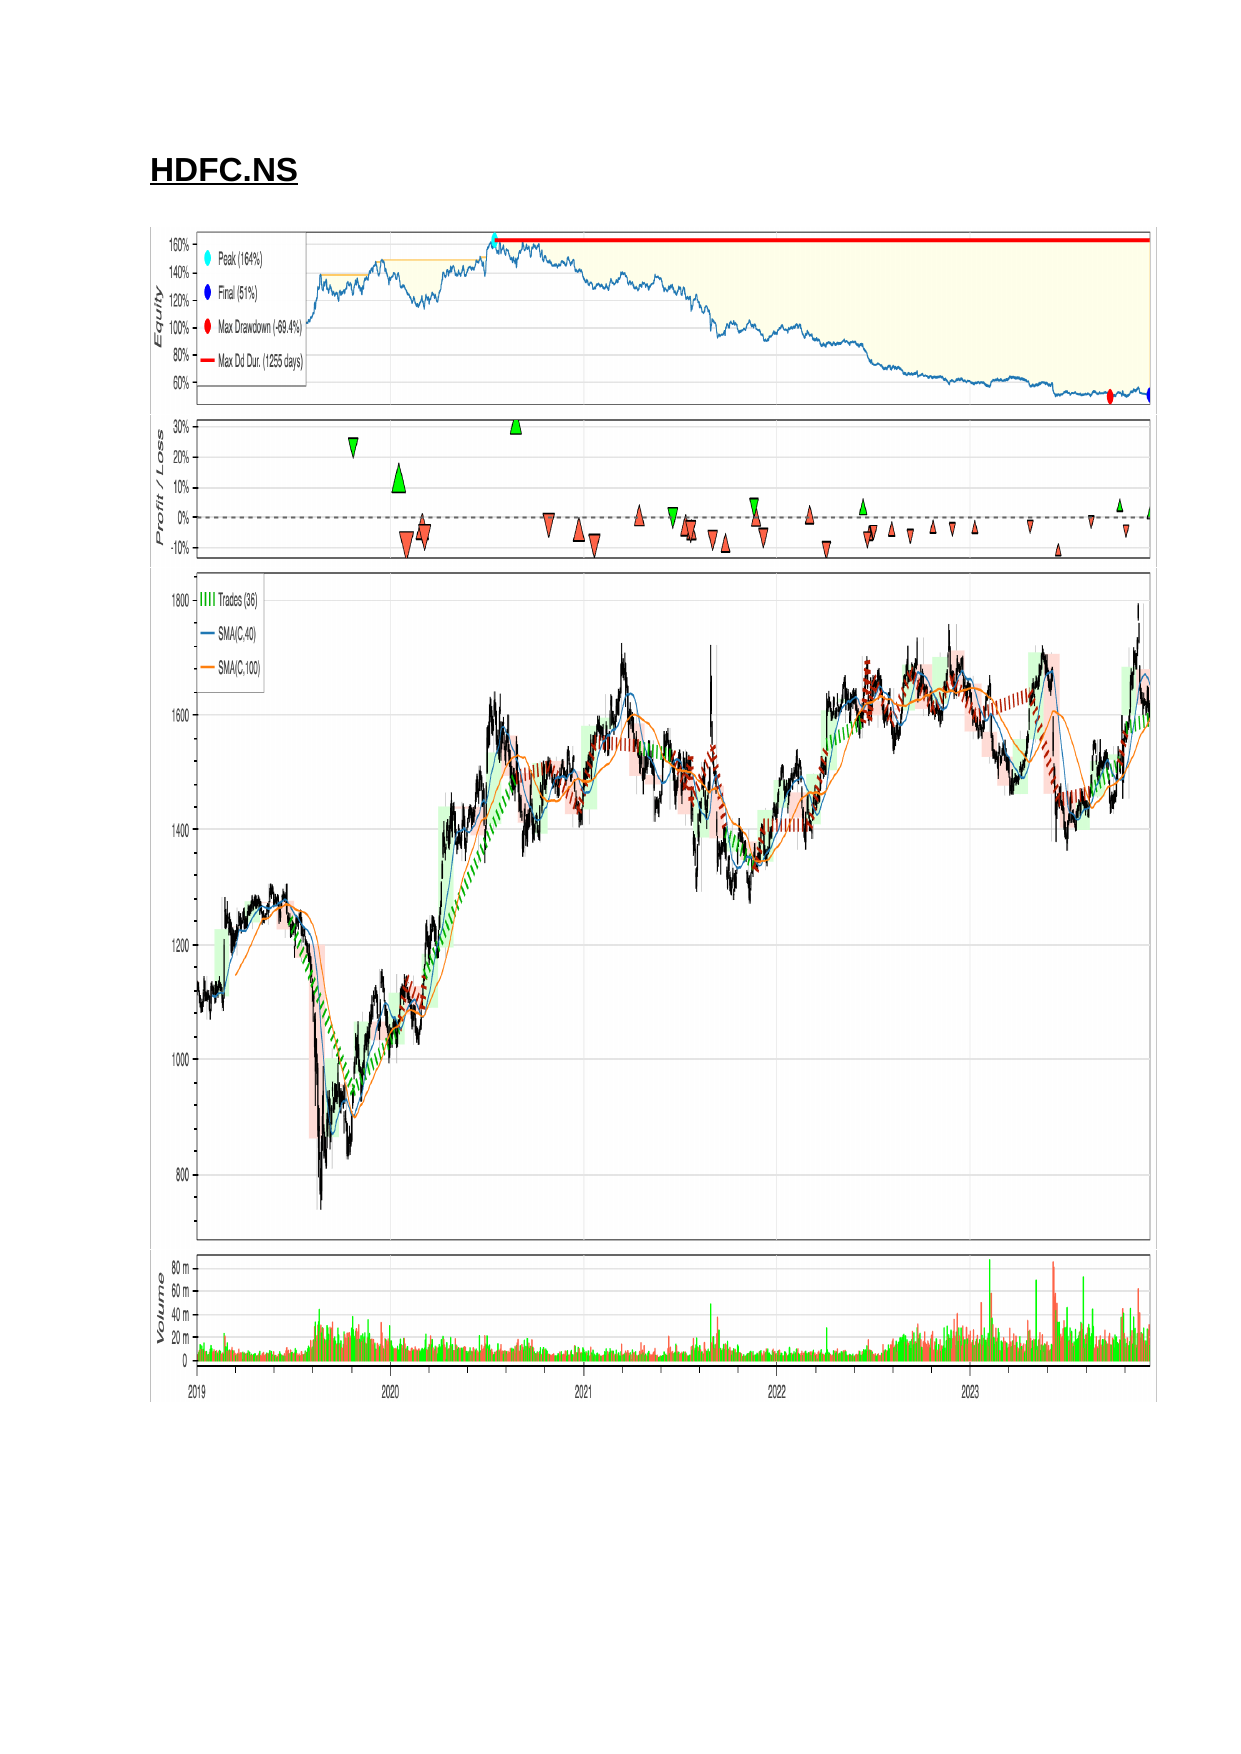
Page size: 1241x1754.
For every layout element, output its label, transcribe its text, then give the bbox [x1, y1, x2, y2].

text HDFC.NS [150, 150, 1090, 188]
picture [150, 226, 1178, 1402]
